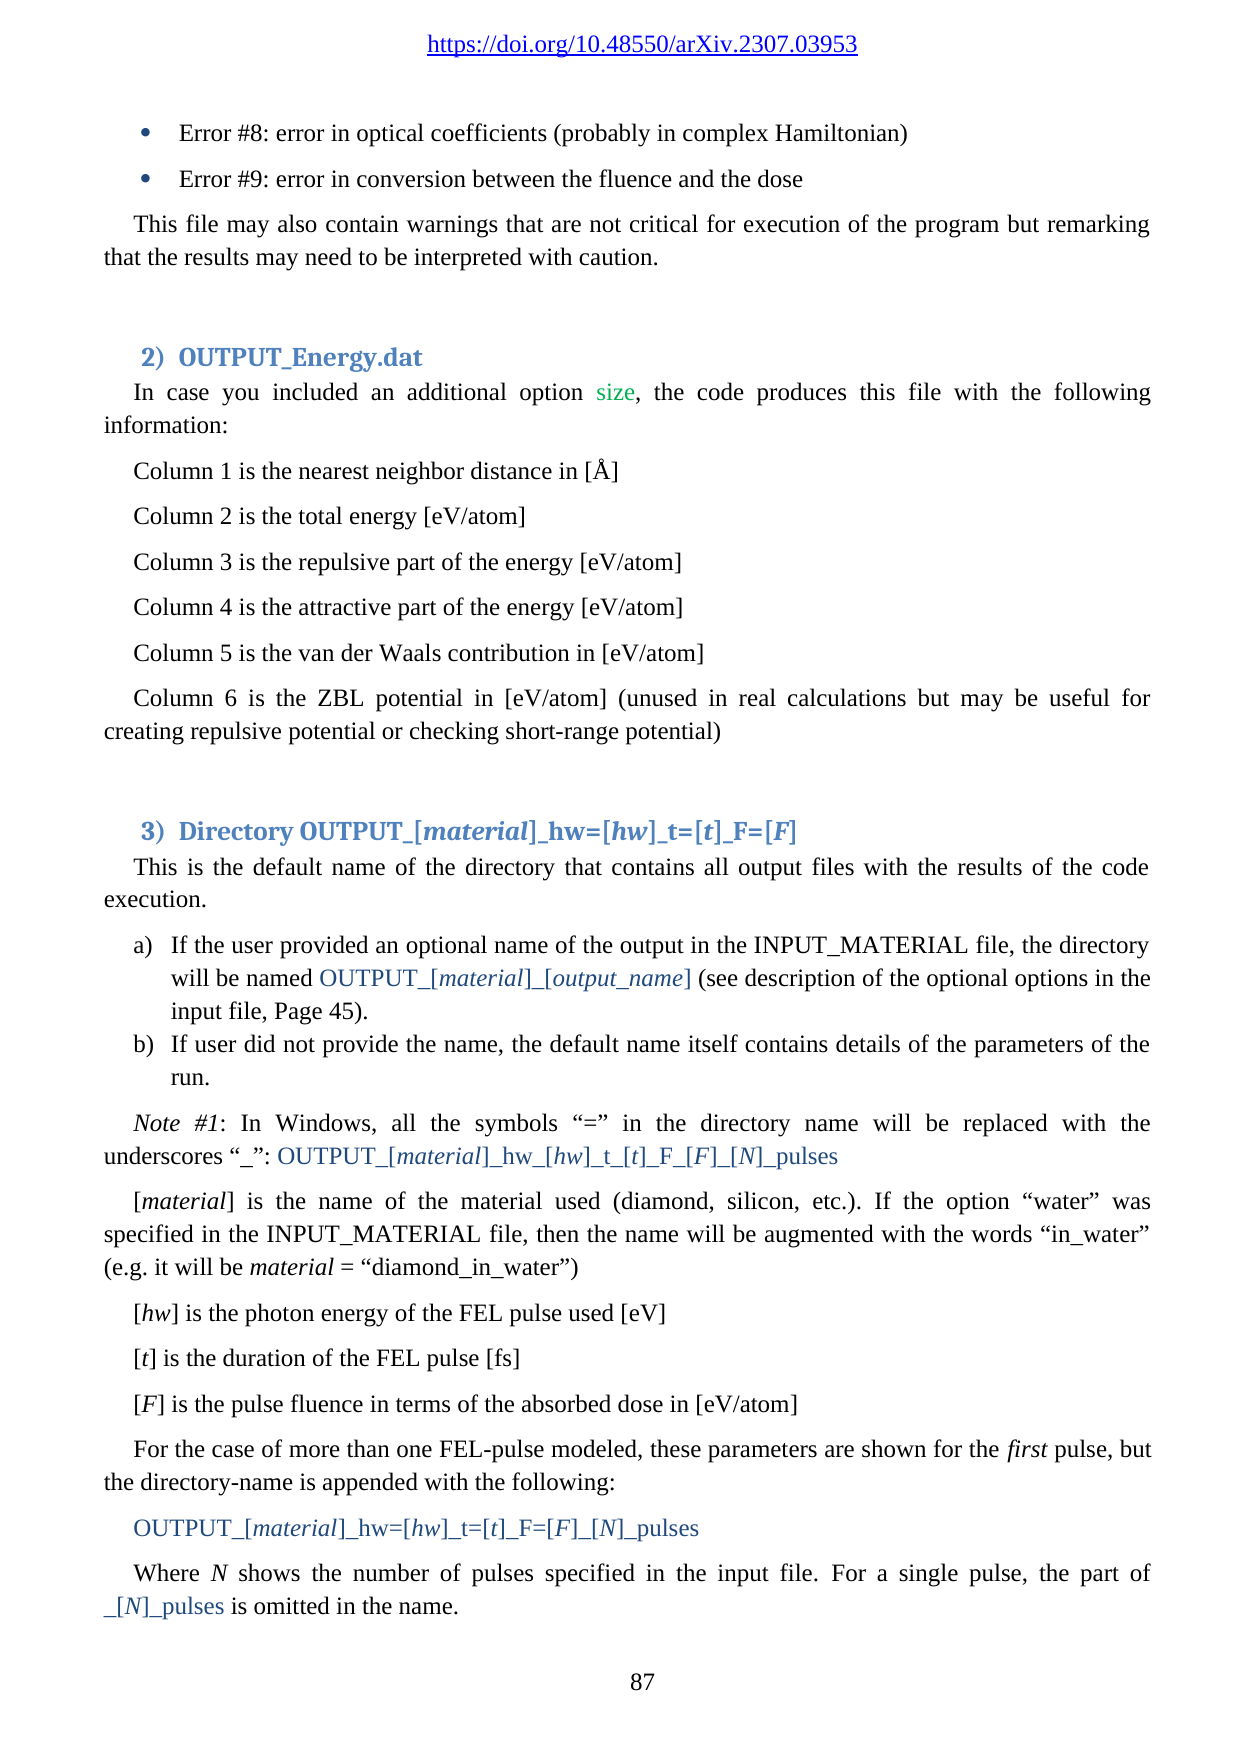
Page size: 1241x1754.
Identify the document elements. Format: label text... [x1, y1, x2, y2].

subtitle OUTPUT_Energy.dat [141, 342, 1152, 373]
text Column 5 is the van der Waals contribution in [eV/atom] [103, 638, 1152, 667]
subtitle Directory OUTPUT_[material]_hw=[hw]_t=[t]_F=[F] [141, 816, 1152, 847]
list Error #9: error in conversion between the fluence and the dose [141, 164, 1152, 192]
list If user did not provide the name, the default name itself contains details of the parameters of the run. [133, 1029, 1152, 1091]
text [hw] is the photon energy of the FEL pulse used [eV] [103, 1298, 1152, 1327]
text Column 3 is the repulsive part of the energy [eV/atom] [103, 547, 1152, 576]
text Column 6 is the ZBL potential in [eV/atom] (unused in real calculations but may be useful for creating repulsive potential or checking short-range potential) [103, 683, 1152, 745]
text Where N shows the number of pulses specified in the input file. For a single pulse, the part of _[N]_pulses is omitted in the name. [103, 1558, 1152, 1620]
text OUTPUT_[material]_hw=[hw]_t=[t]_F=[F]_[N]_pulses [103, 1513, 1152, 1542]
text Note #1: In Windows, all the symbols “=” in the directory name will be replaced with the underscores “_”: OUTPUT_[material]_hw_[hw]_t_[t]_F_[F]_[N]_pulses [103, 1108, 1152, 1169]
text [material] is the name of the material used (diamond, silicon, etc.). If the option “water” was specified in the INPUT_MATERIAL file, then the name will be augmented with the words “in_water” (e.g. it will be material = “diamond_in_water”) [103, 1186, 1152, 1281]
list If the user provided an optional name of the output in the INPUT_MATERIAL file, the directory will be named OUTPUT_[material]_[output_name] (see description of the optional options in the input file, Page 44). [133, 930, 1152, 1025]
text This is the default name of the directory that contains all output files with the results of the code execution. [103, 852, 1152, 913]
text [F] is the pulse fluence in terms of the absorbed dose in [eV/atom] [103, 1389, 1152, 1418]
text Column 2 is the total energy [eV/atom] [103, 501, 1152, 530]
text In case you included an additional option size, the code produces this file with the following information: [103, 377, 1152, 439]
list Error #8: error in optical coefficients (probably in complex Hamiltonian) [141, 118, 1152, 147]
text This file may also contain warnings that are not critical for execution of the program but remarking that the results may need to be interpreted with caution. [103, 209, 1152, 271]
text Column 4 is the attractive part of the energy [eV/atom] [103, 592, 1152, 621]
text [t] is the duration of the FEL pulse [fs] [103, 1343, 1152, 1372]
text For the case of more than one FEL-pulse modeled, these parameters are shown for the first pulse, but the directory-name is appended with the following: [103, 1434, 1152, 1496]
text Column 1 is the nearest neighbor distance in [Å] [103, 456, 1152, 484]
